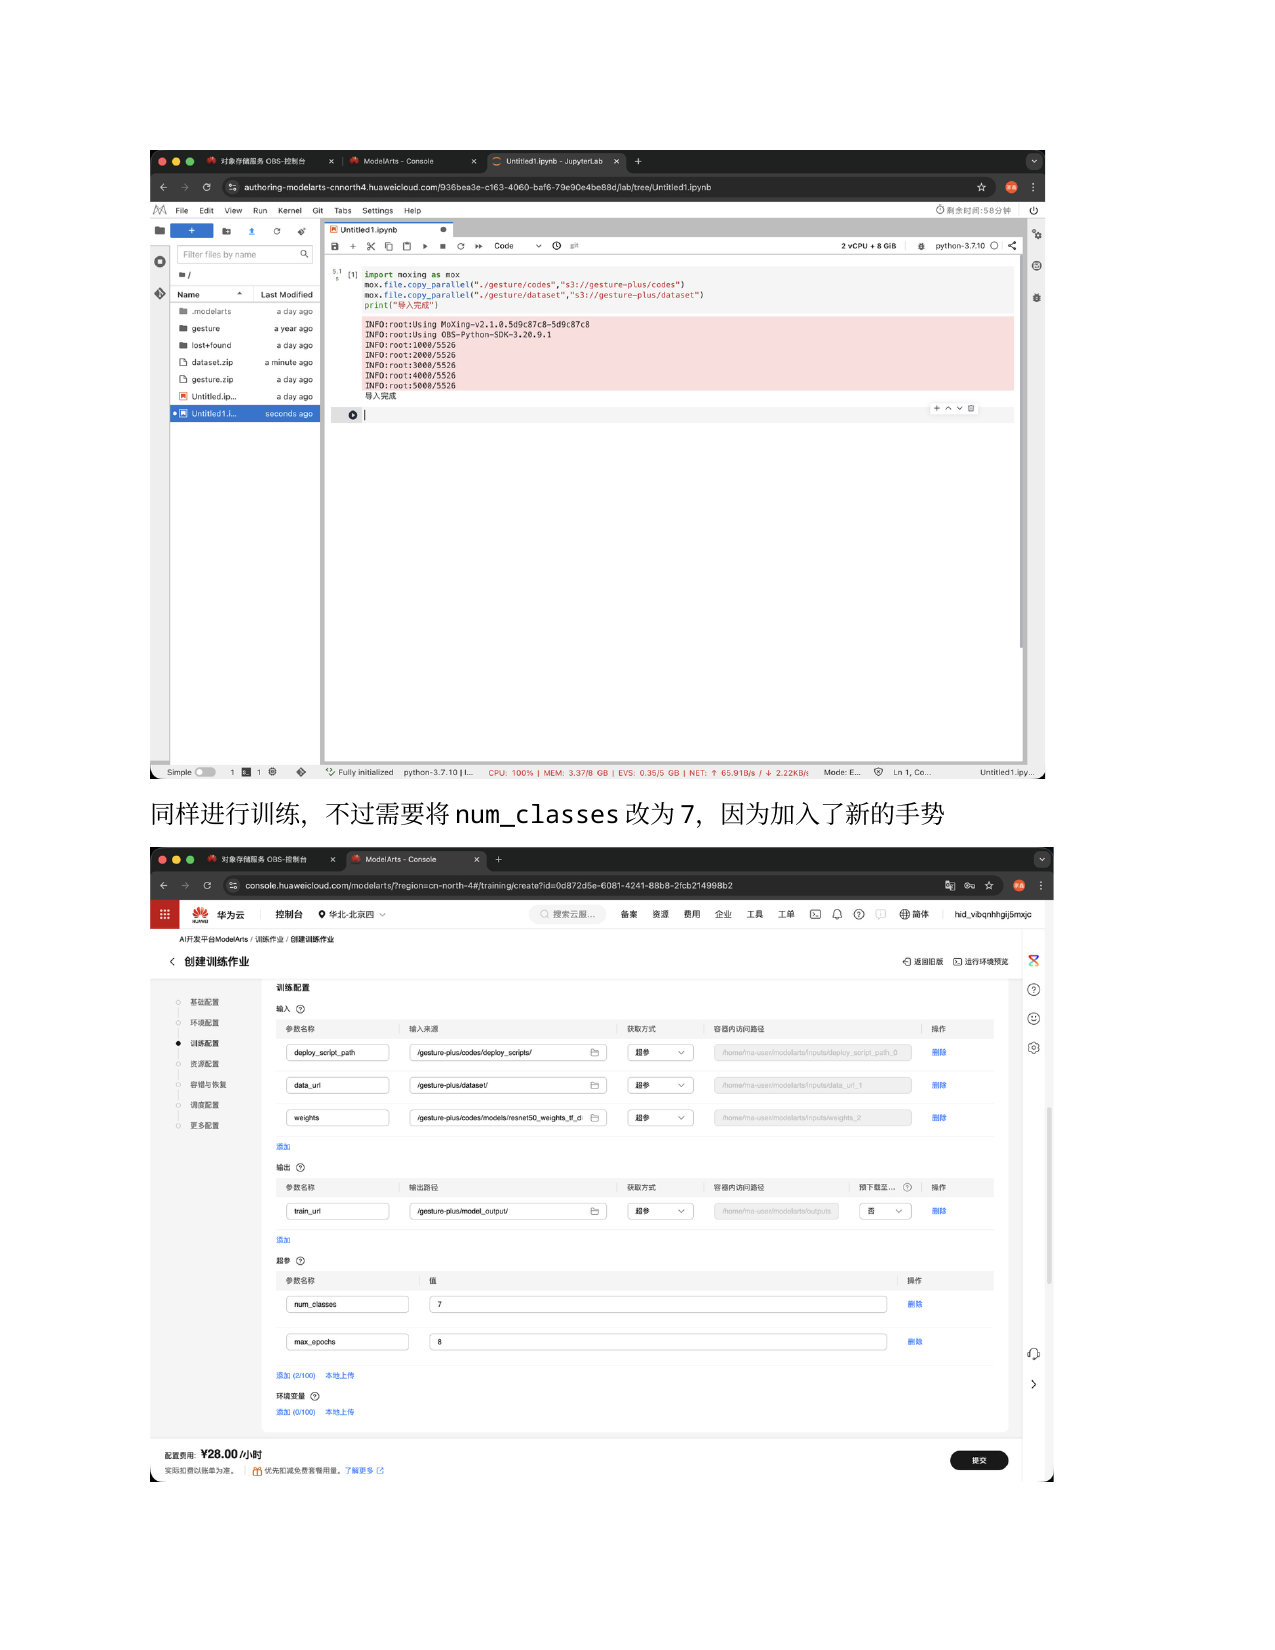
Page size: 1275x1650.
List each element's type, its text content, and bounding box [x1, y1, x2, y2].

picture [150, 150, 1046, 779]
text 同样进行训练，不过需要将num_classes改为7，因为加入了新的手势 [150, 795, 1125, 831]
picture [150, 847, 1054, 1482]
